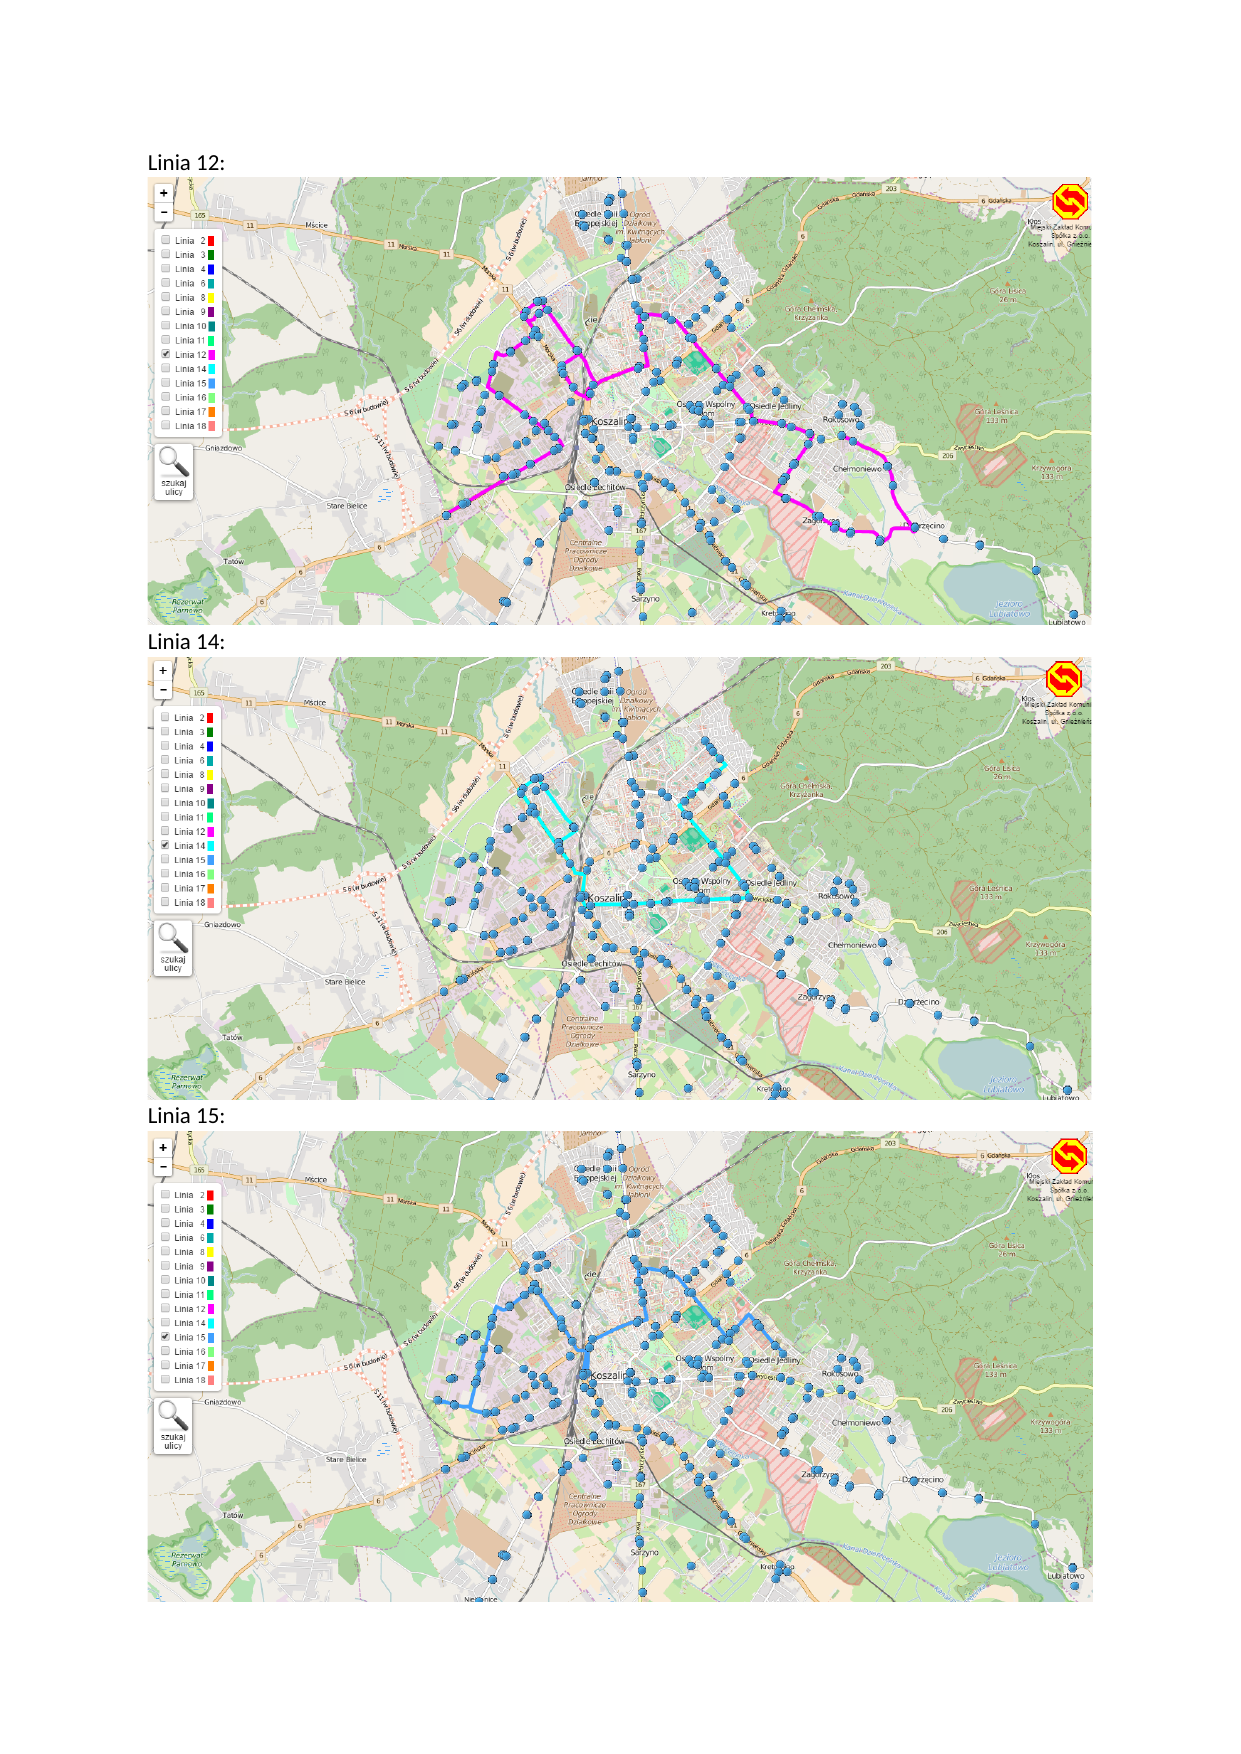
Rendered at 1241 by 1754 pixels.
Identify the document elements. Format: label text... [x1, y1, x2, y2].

picture [147, 657, 1092, 1100]
picture [147, 1131, 1093, 1602]
picture [147, 177, 1092, 625]
